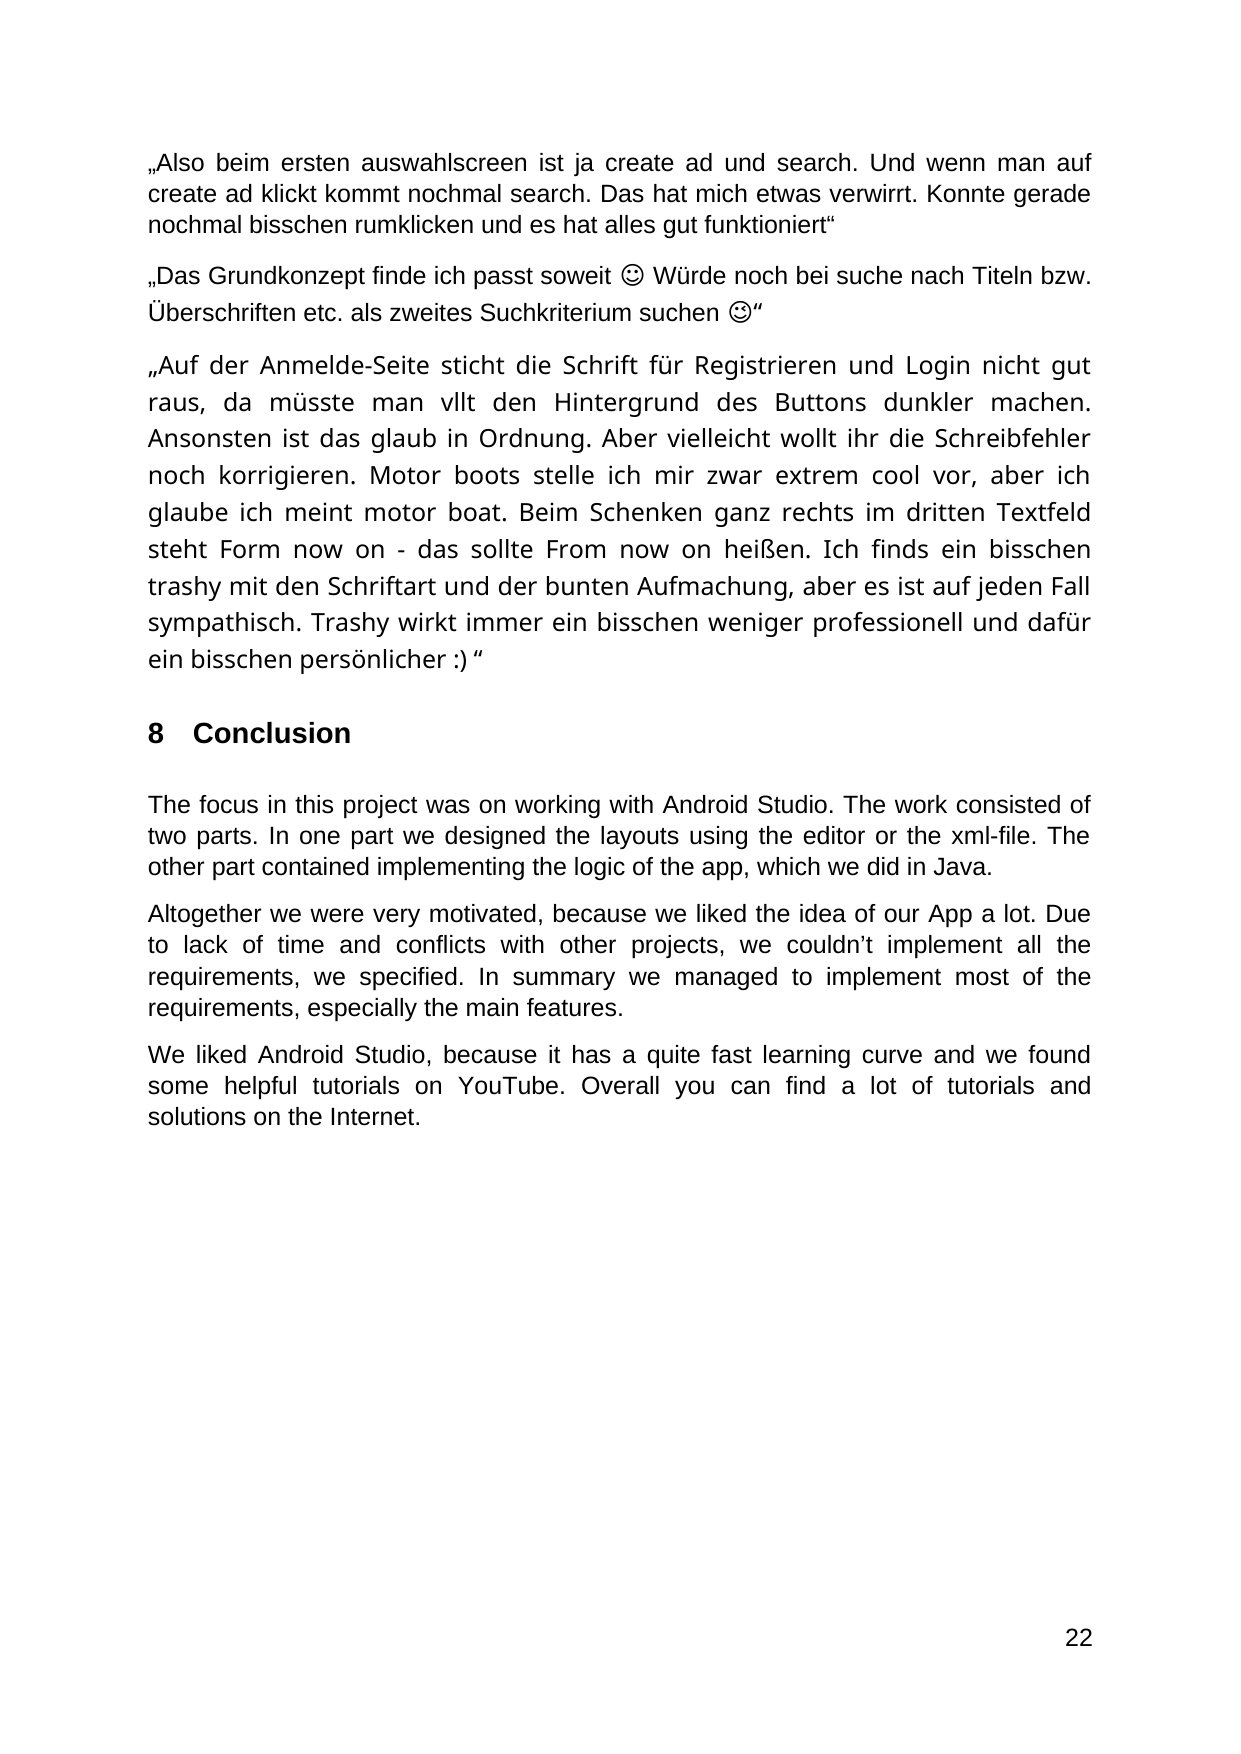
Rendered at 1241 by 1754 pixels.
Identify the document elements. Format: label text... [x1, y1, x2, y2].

text „Auf der Anmelde-Seite sticht die Schrift für Registrieren und Login nicht gut raus, da müsste man vllt den Hintergrund des Buttons dunkler machen. Ansonsten ist das glaub in Ordnung. Aber vielleicht wollt ihr die Schreibfehler noch korrigieren. Motor boots stelle ich mir zwar extrem cool vor, aber ich glaube ich meint motor boat. Beim Schenken ganz rechts im dritten Textfeld steht Form now on - das sollte From now on heißen. Ich finds ein bisschen trashy mit den Schriftart und der bunten Aufmachung, aber es ist auf jeden Fall sympathisch. Trashy wirkt immer ein bisschen weniger professionell und dafür ein bisschen persönlicher :) “ [148, 348, 1093, 676]
subtitle Conclusion [148, 716, 1093, 749]
text „Das Grundkonzept finde ich passt soweit ☺️ Würde noch bei suche nach Titeln bzw. Überschriften etc. als zweites Suchkriterium suchen 😉“ [148, 257, 1093, 328]
text Altogether we were very motivated, because we liked the idea of our App a lot. Due to lack of time and conflicts with other projects, we couldn’t implement all the requirements, we specified. In summary we managed to implement most of the requirements, especially the main features. [148, 899, 1093, 1021]
text „Also beim ersten auswahlscreen ist ja create ad und search. Und wenn man auf create ad klickt kommt nochmal search. Das hat mich etwas verwirrt. Konnte gerade nochmal bisschen rumklicken und es hat alles gut funktioniert“ [148, 148, 1093, 238]
text We liked Android Studio, because it has a quite fast learning curve and we found some helpful tutorials on YouTube. Overall you can find a lot of tutorials and solutions on the Internet. [148, 1040, 1093, 1131]
text The focus in this project was on working with Android Studio. The work consisted of two parts. In one part we designed the layouts using the editor or the xml-file. The other part contained implementing the logic of the app, which we did in Java. [148, 790, 1093, 881]
